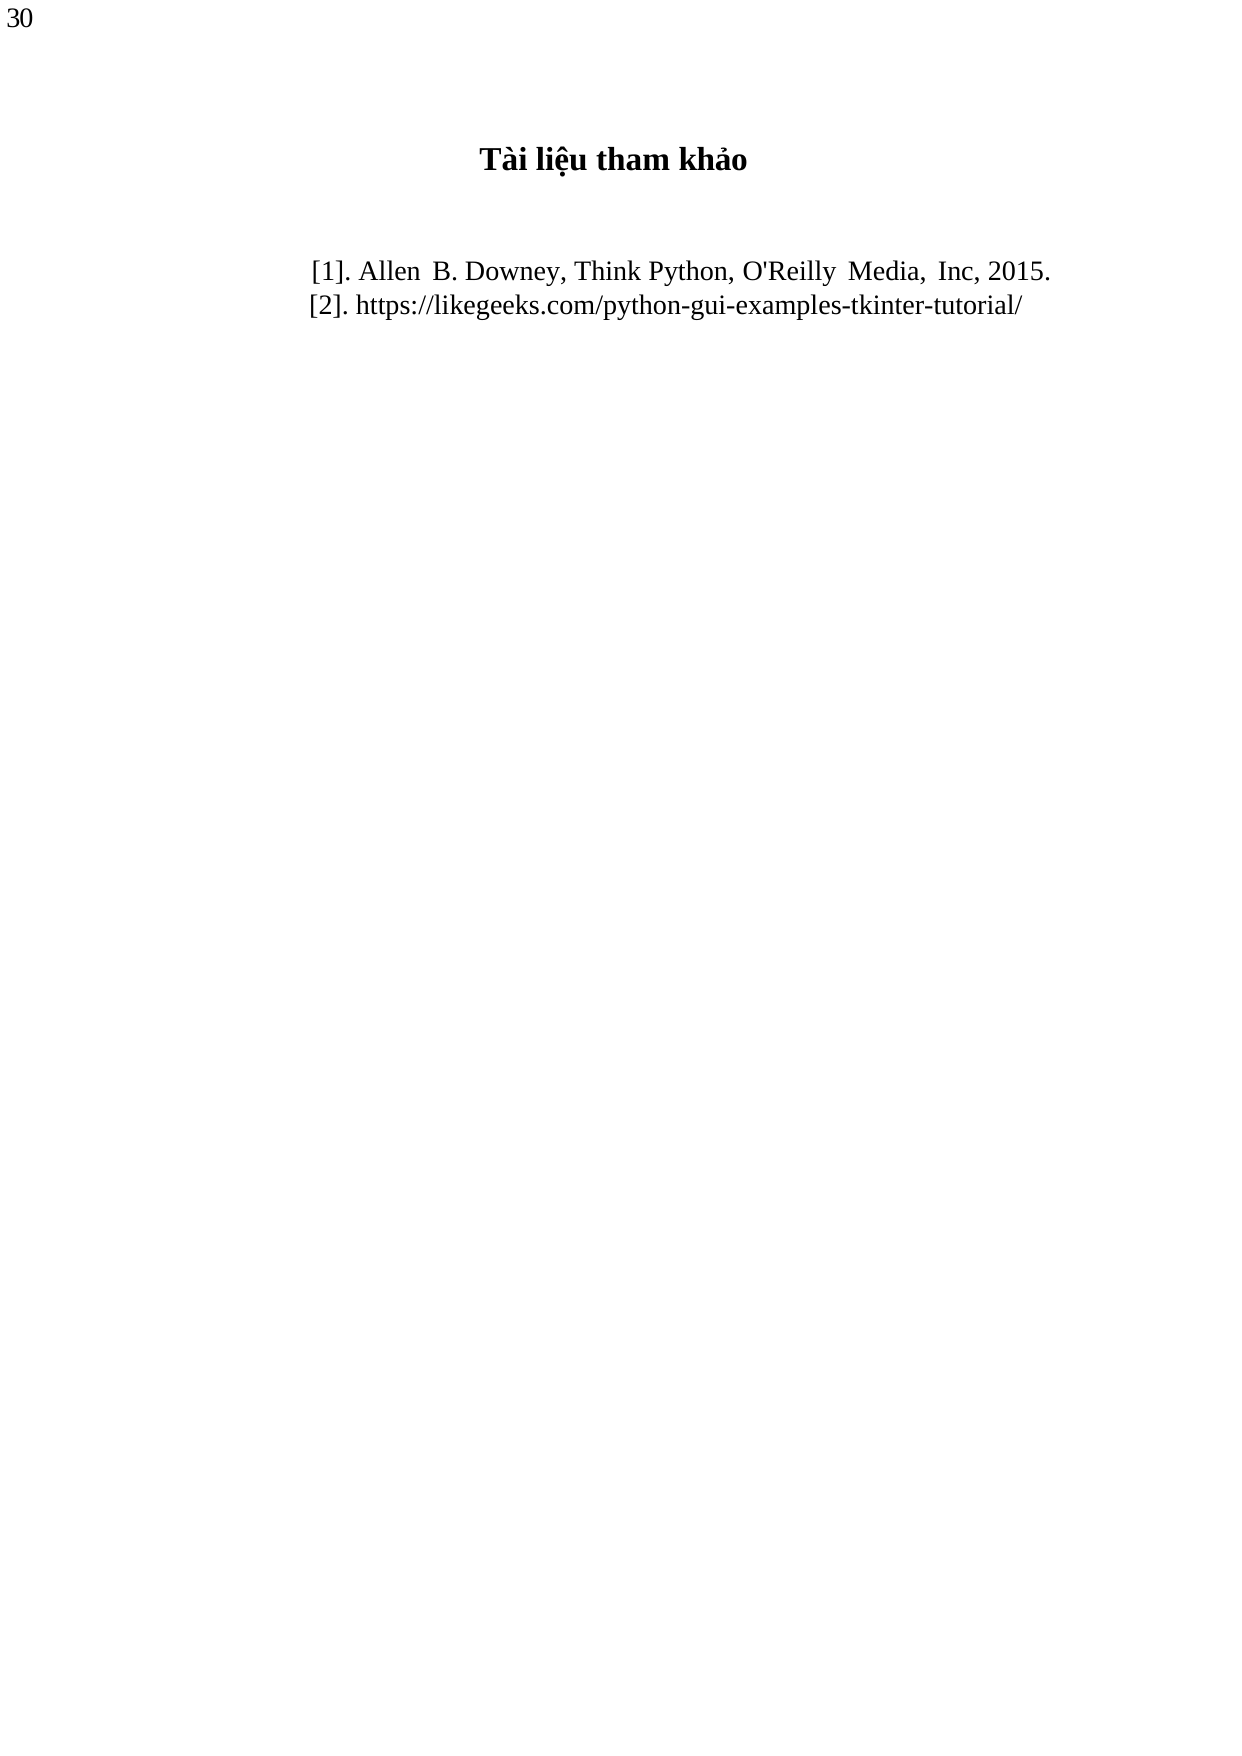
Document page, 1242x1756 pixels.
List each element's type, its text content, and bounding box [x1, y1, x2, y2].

subtitle [1]. Allen B. Downey, Think Python, O'Reilly Media, Inc, 2015. [2]. https://likegeeks.com/python-gui-examples-tkinter-tutorial/ [309, 254, 1087, 320]
subtitle Tài liệu tham khảo [162, 139, 1065, 178]
